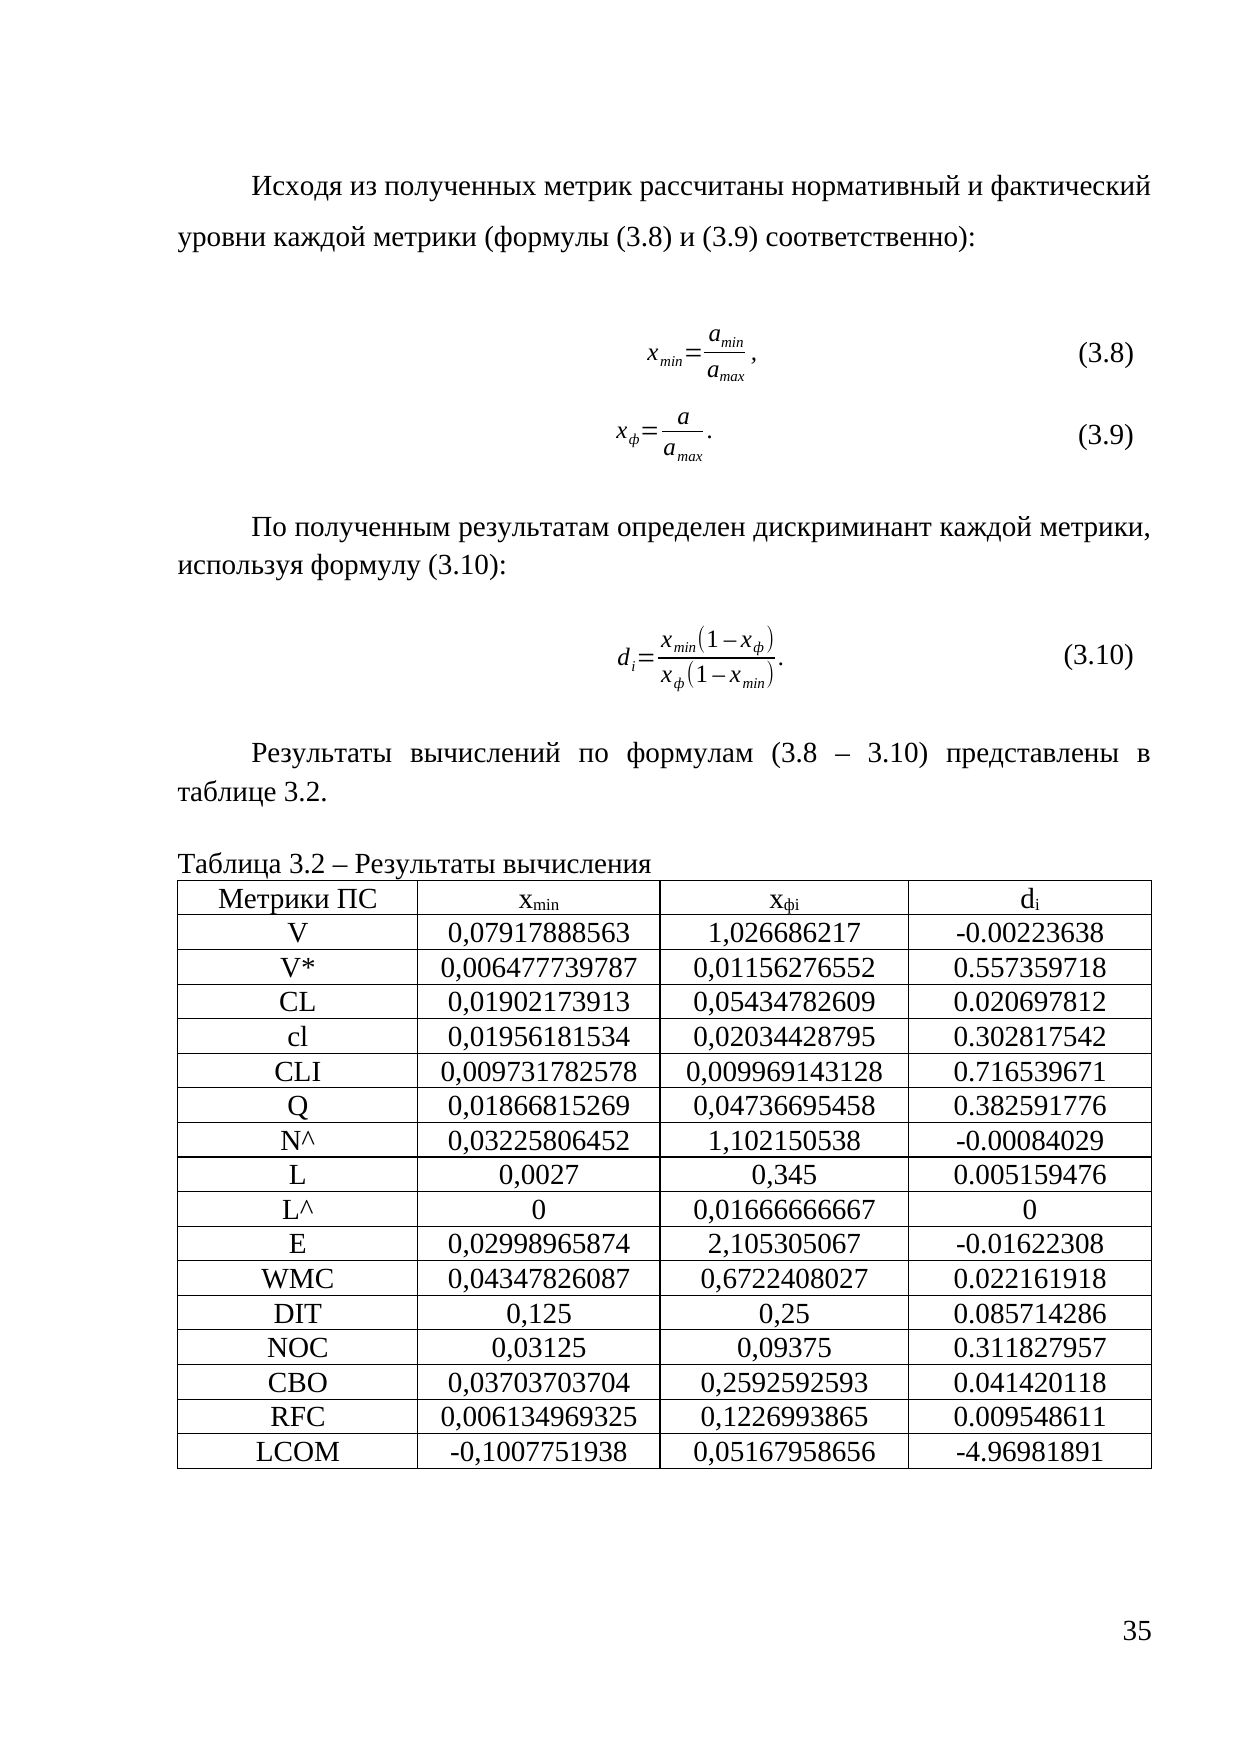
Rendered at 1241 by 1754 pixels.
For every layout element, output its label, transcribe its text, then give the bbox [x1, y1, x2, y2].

table_cell 0.716539671 [909, 1054, 1151, 1087]
table_cell -0.01622308 [909, 1227, 1151, 1260]
table_cell 0,02998965874 [418, 1227, 659, 1260]
table_cell DIT [178, 1296, 417, 1329]
table_cell 0,03125 [418, 1330, 659, 1364]
table_cell 1,102150538 [661, 1123, 908, 1156]
table_cell CBO [178, 1365, 417, 1398]
table_cell 0,25 [661, 1296, 908, 1329]
table_cell CL [178, 985, 417, 1018]
table_cell V [178, 915, 417, 949]
table_cell 0.382591776 [909, 1088, 1151, 1122]
table_cell 0,07917888563 [418, 915, 659, 949]
table_cell 0,009731782578 [418, 1054, 659, 1087]
table_cell 2,105305067 [661, 1227, 908, 1260]
table_cell 0.009548611 [909, 1400, 1151, 1433]
table_cell 0,0027 [418, 1158, 659, 1191]
table_cell L^ [178, 1192, 417, 1226]
table_cell 0,05167958656 [661, 1434, 908, 1468]
table_header xmin [418, 881, 659, 914]
table_cell L [178, 1158, 417, 1191]
table_cell NOC [178, 1330, 417, 1364]
table_cell 0,01156276552 [661, 950, 908, 983]
table_cell 0,006134969325 [418, 1400, 659, 1433]
table_cell 0,1226993865 [661, 1400, 908, 1433]
table_cell 0.085714286 [909, 1296, 1151, 1329]
table_cell 0,03703703704 [418, 1365, 659, 1398]
table_cell 0.311827957 [909, 1330, 1151, 1364]
table_cell 0 [418, 1192, 659, 1226]
table_cell Q [178, 1088, 417, 1122]
table_cell 0,125 [418, 1296, 659, 1329]
table_cell 0 [909, 1192, 1151, 1226]
table_cell 0,01866815269 [418, 1088, 659, 1122]
table_cell RFC [178, 1400, 417, 1433]
table_cell 0,2592592593 [661, 1365, 908, 1398]
table_cell LCOM [178, 1434, 417, 1468]
table_cell 0,01666666667 [661, 1192, 908, 1226]
table_cell E [178, 1227, 417, 1260]
text Исходя из полученных метрик рассчитаны нормативный и фактический уровни каждой метрики (формулы (3.8) и (3.9) соответственно): [177, 168, 1152, 252]
table_cell cl [178, 1019, 417, 1053]
table_cell 0.020697812 [909, 985, 1151, 1018]
table_cell -0.00223638 [909, 915, 1151, 949]
table_cell 0,04736695458 [661, 1088, 908, 1122]
table_cell 0.041420118 [909, 1365, 1151, 1398]
table_cell WMC [178, 1261, 417, 1295]
table_cell 0,006477739787 [418, 950, 659, 983]
table_cell V* [178, 950, 417, 983]
table_cell 0,01956181534 [418, 1019, 659, 1053]
table_header xфi [661, 881, 908, 914]
table_cell 0,03225806452 [418, 1123, 659, 1156]
table_cell 0,345 [661, 1158, 908, 1191]
table_cell CLI [178, 1054, 417, 1087]
table_cell 0.005159476 [909, 1158, 1151, 1191]
table_header Метрики ПС [178, 881, 417, 914]
table_cell 0,05434782609 [661, 985, 908, 1018]
table_cell 0,6722408027 [661, 1261, 908, 1295]
table_cell 0.557359718 [909, 950, 1151, 983]
table_cell -0.00084029 [909, 1123, 1151, 1156]
table_cell 0.022161918 [909, 1261, 1151, 1295]
table_cell 0,04347826087 [418, 1261, 659, 1295]
table_cell -4.96981891 [909, 1434, 1151, 1468]
table_cell 1,026686217 [661, 915, 908, 949]
table_cell 0,02034428795 [661, 1019, 908, 1053]
table_cell 0,009969143128 [661, 1054, 908, 1087]
text Таблица 3.2 – Результаты вычисления [177, 846, 1152, 880]
table_cell N^ [178, 1123, 417, 1156]
table_cell 0,09375 [661, 1330, 908, 1364]
table_cell -0,1007751938 [418, 1434, 659, 1468]
text Результаты вычислений по формулам (3.8 – 3.10) представлены в таблице 3.2. [177, 736, 1152, 808]
table_cell 0.302817542 [909, 1019, 1151, 1053]
text По полученным результатам определен дискриминант каждой метрики, используя формулу (3.10): [177, 509, 1152, 581]
table_header di [909, 881, 1151, 914]
table_cell 0,01902173913 [418, 985, 659, 1018]
